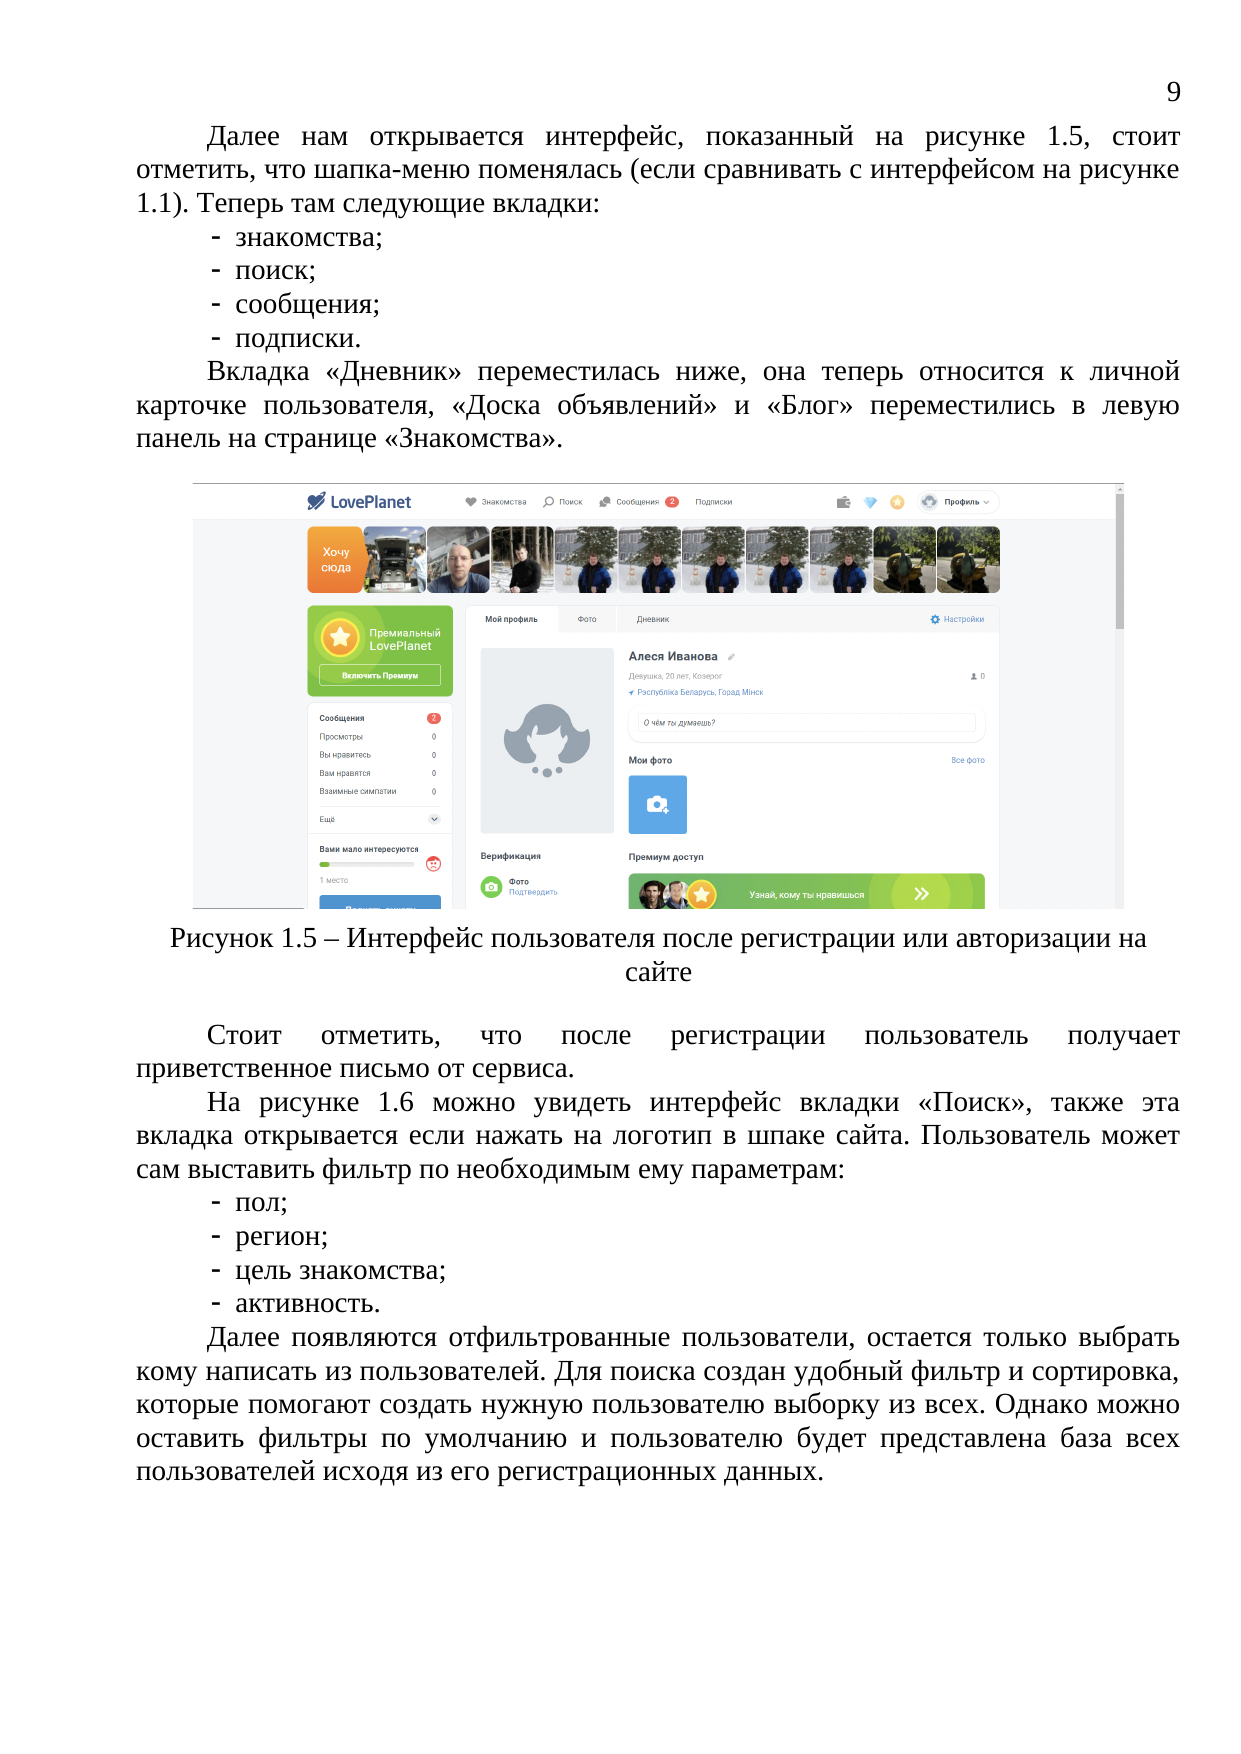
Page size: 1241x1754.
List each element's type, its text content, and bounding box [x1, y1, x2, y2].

text Далее появляются отфильтрованные пользователи, остается только выбрать кому написать из пользователей. Для поиска создан удобный фильтр и сортировка, которые помогают создать нужную пользователю выборку из всех. Однако можно оставить фильтры по умолчанию и пользователю будет представлена база всех пользователей исходя из его регистрационных данных. [136, 1319, 1181, 1487]
list регион; [136, 1218, 1181, 1252]
list пол; [136, 1184, 1181, 1218]
list сообщения; [136, 286, 1181, 320]
text Рисунок 1.5 – Интерфейс пользователя после регистрации или авторизации на сайте [136, 921, 1181, 988]
list подписки. [136, 320, 1181, 353]
list активность. [136, 1286, 1181, 1319]
list знакомства; [136, 219, 1181, 252]
text Далее нам открывается интерфейс, показанный на рисунке 1.5, стоит отметить, что шапка-меню поменялась (если сравнивать с интерфейсом на рисунке 1.1). Теперь там следующие вкладки: [136, 118, 1181, 219]
list цель знакомства; [136, 1252, 1181, 1286]
text Стоит отметить, что после регистрации пользователь получает приветственное письмо от сервиса. [136, 1017, 1181, 1084]
text На рисунке 1.6 можно увидеть интерфейс вкладки «Поиск», также эта вкладка открывается если нажать на логотип в шпаке сайта. Пользователь может сам выставить фильтр по необходимым ему параметрам: [136, 1084, 1181, 1184]
picture [192, 483, 1125, 909]
list поиск; [136, 252, 1181, 286]
text Вкладка «Дневник» переместилась ниже, она теперь относится к личной карточке пользователя, «Доска объявлений» и «Блог» переместились в левую панель на странице «Знакомства». [136, 353, 1181, 454]
